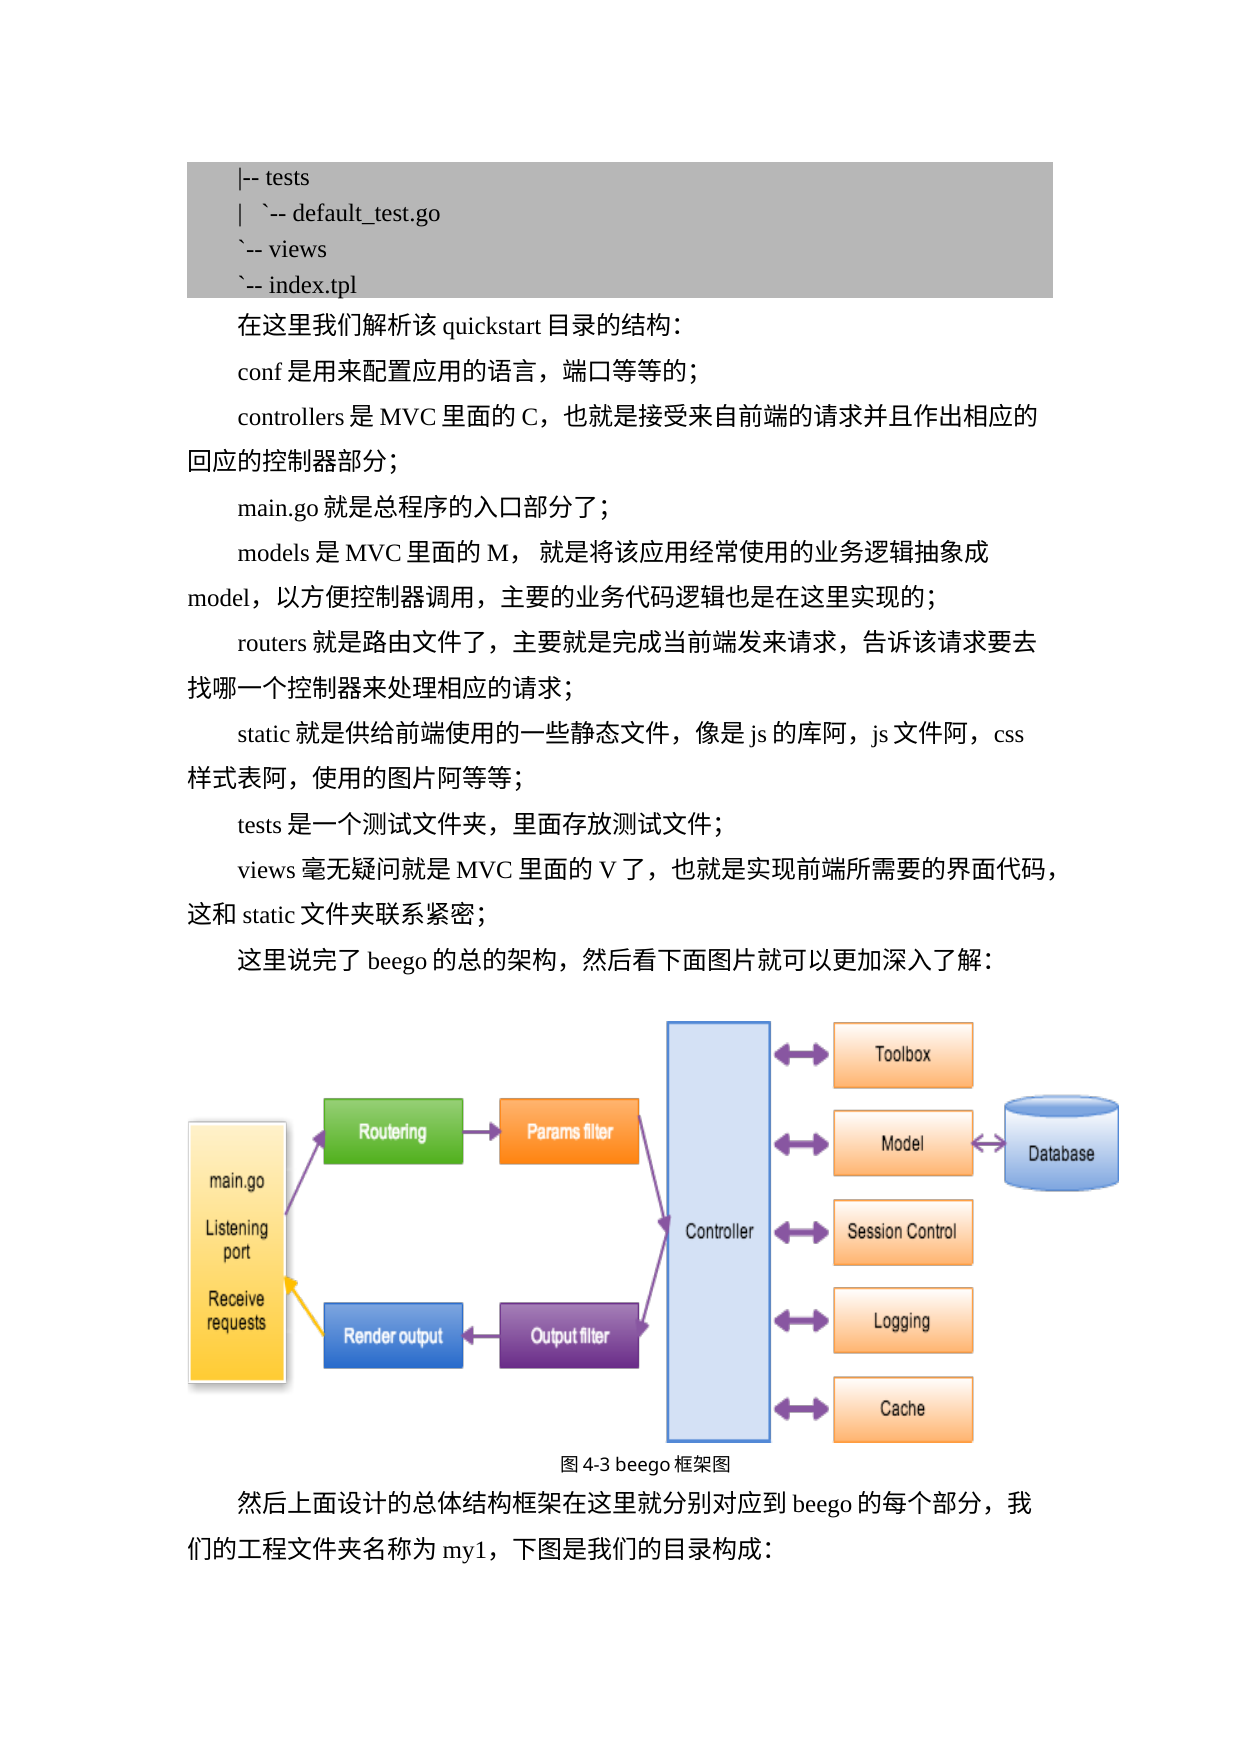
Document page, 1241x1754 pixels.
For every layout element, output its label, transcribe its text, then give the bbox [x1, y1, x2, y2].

text 在这里我们解析该quickstart目录的结构： [187, 306, 1053, 342]
text 这里说完了beego的总的架构，然后看下面图片就可以更加深入了解： [187, 940, 1053, 976]
text `-- index.tpl [187, 270, 1053, 298]
picture [187, 1021, 1119, 1443]
text models是MVC里面的M， 就是将该应用经常使用的业务逻辑抽象成model，以方便控制器调用，主要的业务代码逻辑也是在这里实现的； [187, 532, 1053, 614]
text 图 4-3 beego框架图 [187, 1450, 1053, 1477]
text |-- tests [187, 162, 1053, 191]
text views毫无疑问就是MVC里面的 V了，也就是实现前端所需要的界面代码，这和static文件夹联系紧密； [187, 849, 1053, 931]
text static就是供给前端使用的一些静态文件，像是js的库阿，js文件阿，css样式表阿，使用的图片阿等等； [187, 713, 1053, 795]
text conf是用来配置应用的语言，端口等等的； [187, 351, 1053, 387]
text `-- views [187, 234, 1053, 263]
text routers就是路由文件了，主要就是完成当前端发来请求，告诉该请求要去找哪一个控制器来处理相应的请求； [187, 623, 1053, 704]
text main.go就是总程序的入口部分了； [187, 487, 1053, 523]
text controllers是MVC里面的C，也就是接受来自前端的请求并且作出相应的回应的控制器部分； [187, 396, 1053, 478]
text | `-- default_test.go [187, 198, 1053, 227]
text 然后上面设计的总体结构框架在这里就分别对应到beego的每个部分，我们的工程文件夹名称为my1，下图是我们的目录构成： [187, 1484, 1053, 1565]
text tests是一个测试文件夹，里面存放测试文件； [187, 804, 1053, 840]
